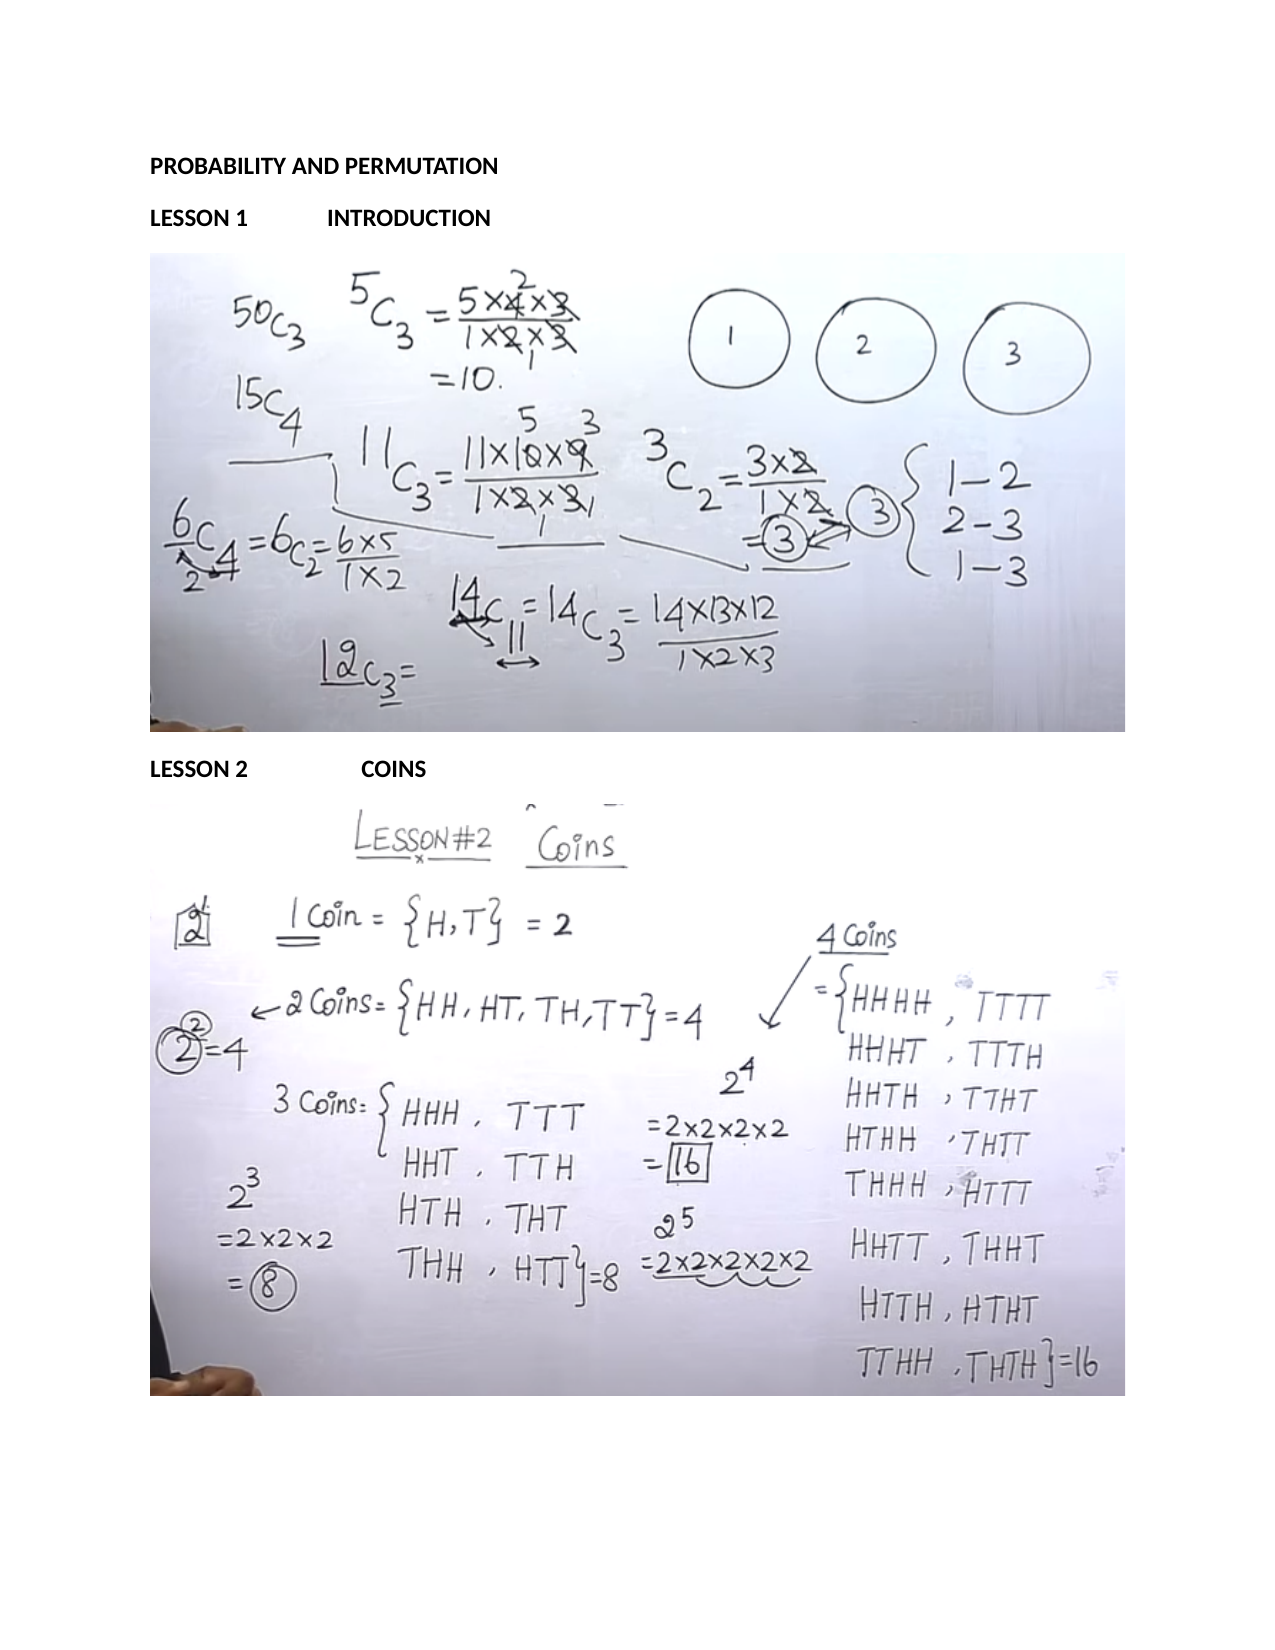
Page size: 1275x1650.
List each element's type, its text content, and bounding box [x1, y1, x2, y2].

picture [150, 253, 1125, 732]
text LESSON 2 COINS [150, 753, 1125, 783]
text PROBABILITY AND PERMUTATION [150, 150, 1125, 181]
picture [150, 804, 1125, 1396]
text LESSON 1 INTRODUCTION [150, 202, 1125, 232]
